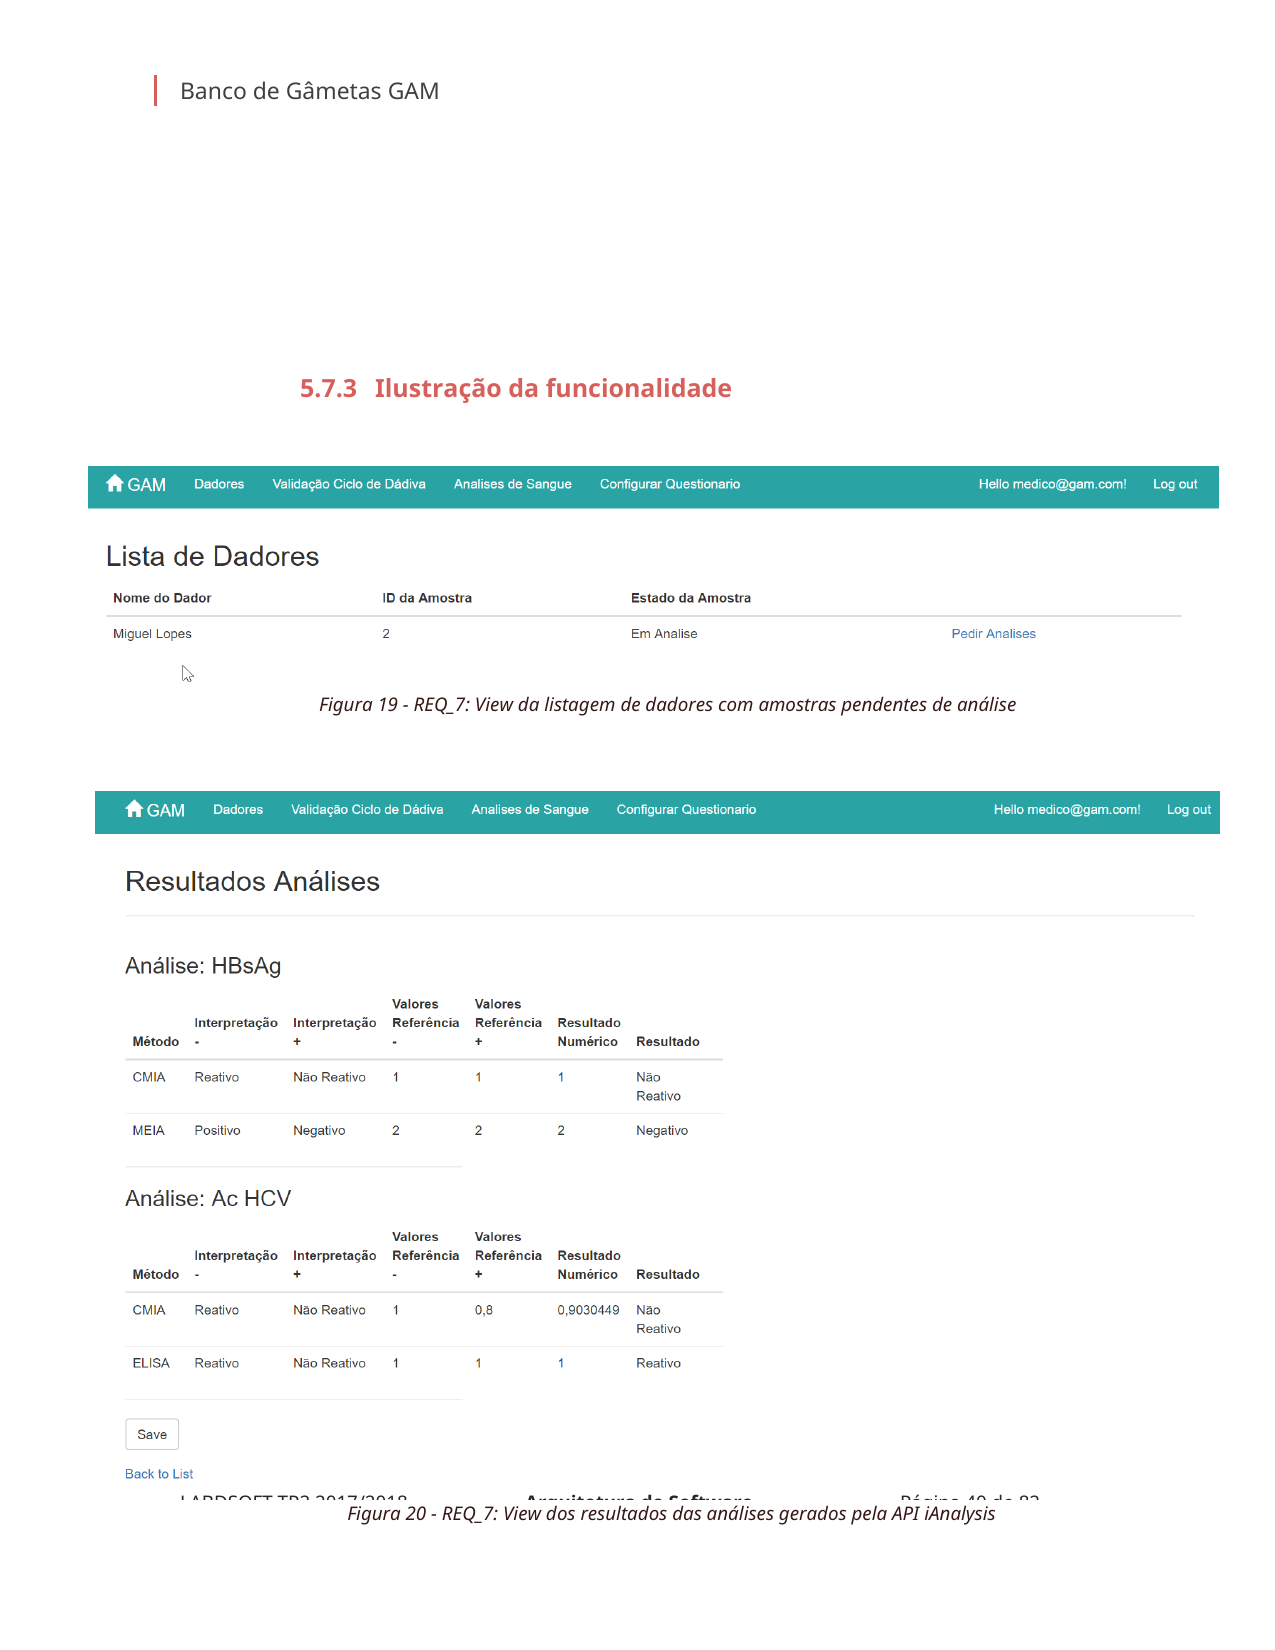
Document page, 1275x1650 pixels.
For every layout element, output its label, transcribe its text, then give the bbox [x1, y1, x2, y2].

subtitle Ilustração da funcionalidade [300, 371, 1125, 405]
picture [88, 466, 1219, 682]
picture [95, 791, 1220, 1490]
